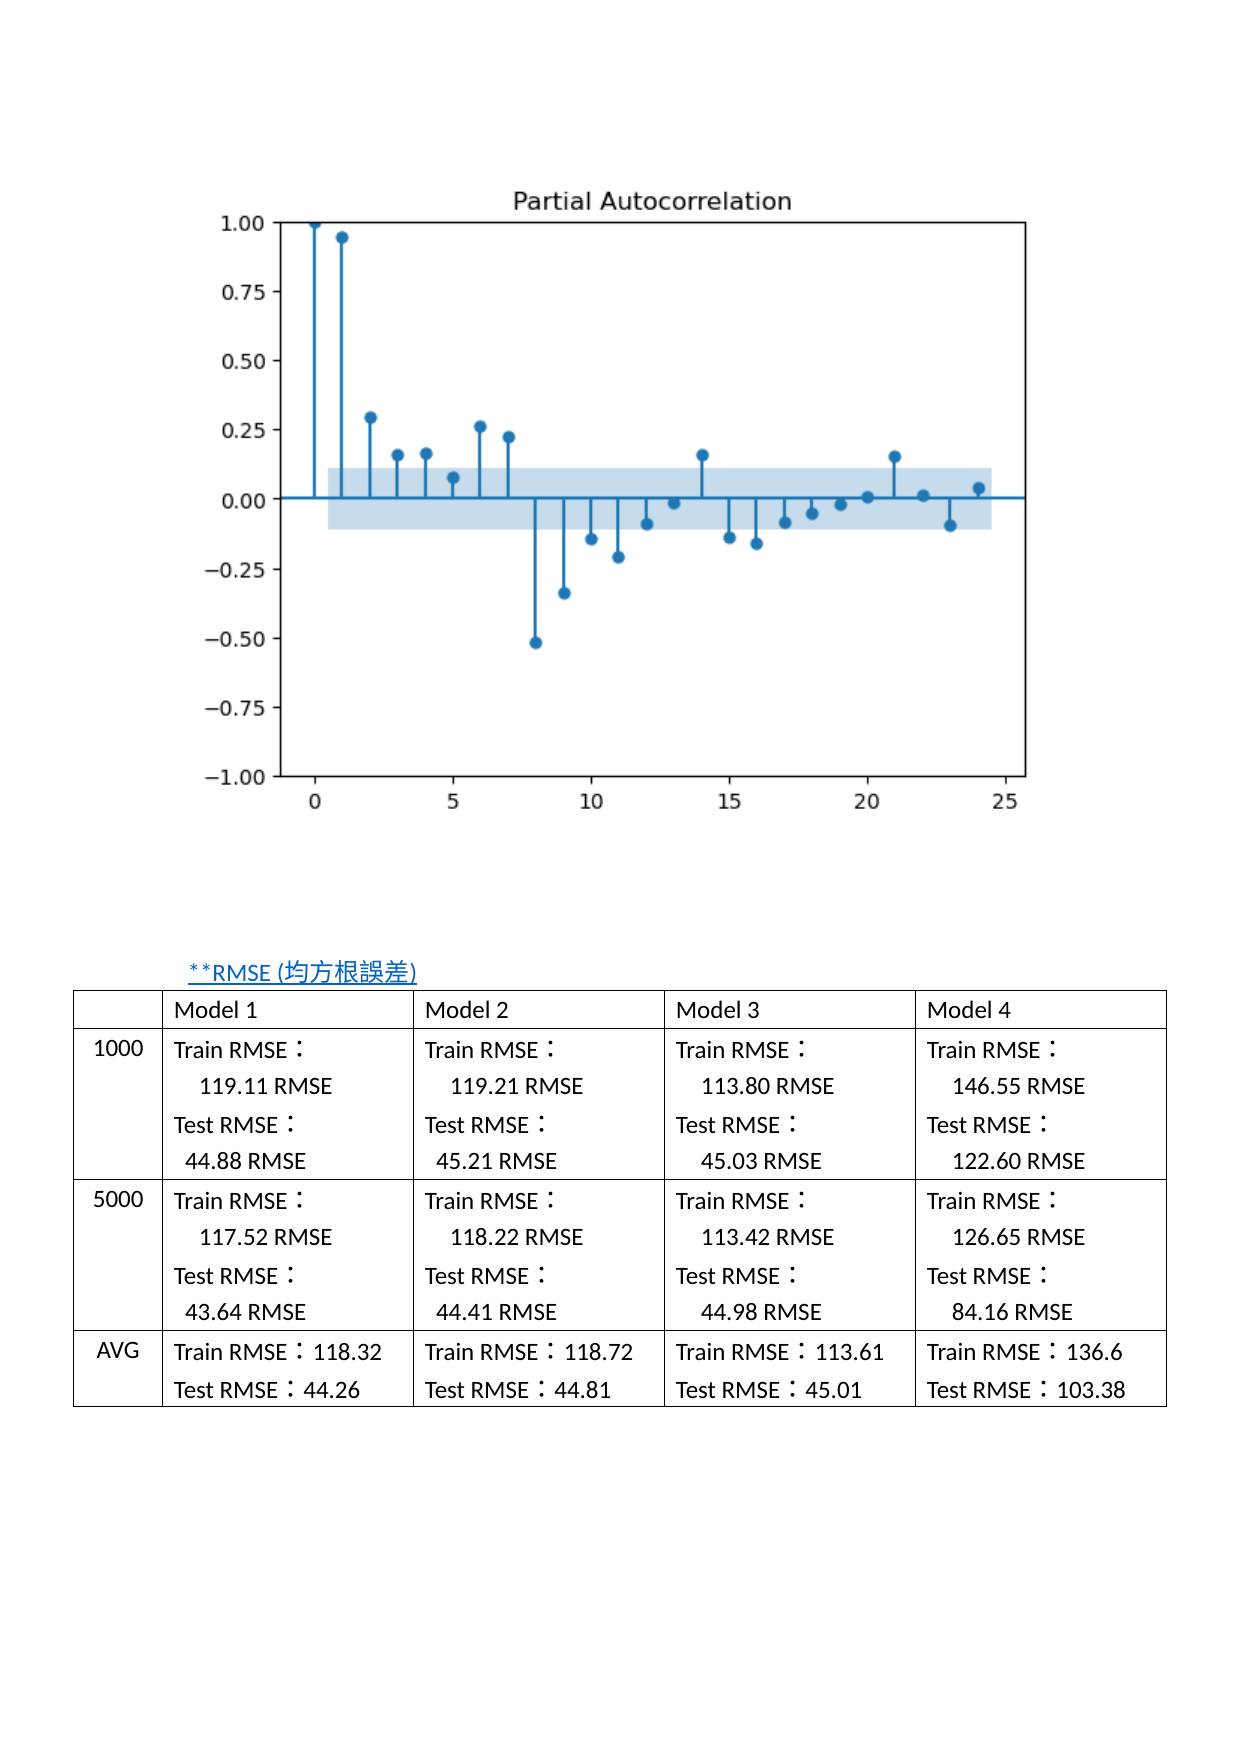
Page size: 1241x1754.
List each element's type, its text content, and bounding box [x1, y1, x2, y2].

table_cell Train RMSE： 119.21 RMSE Test RMSE： 45.21 RMSE [414, 1029, 664, 1179]
table_cell 1000 [74, 1029, 162, 1179]
table_cell Train RMSE： 119.11 RMSE Test RMSE： 44.88 RMSE [163, 1029, 413, 1179]
table_cell Train RMSE： 117.52 RMSE Test RMSE： 43.64 RMSE [163, 1180, 413, 1330]
table_cell Train RMSE： 113.42 RMSE Test RMSE： 44.98 RMSE [665, 1180, 915, 1330]
table_cell Train RMSE： 126.65 RMSE Test RMSE： 84.16 RMSE [916, 1180, 1166, 1330]
table_cell Train RMSE：118.72 Test RMSE：44.81 [414, 1331, 664, 1406]
table_header Model 1 [163, 991, 413, 1028]
picture [187, 177, 1040, 827]
table_header Model 2 [414, 991, 664, 1028]
table_header [74, 991, 162, 1028]
table_cell Train RMSE：136.6 Test RMSE：103.38 [916, 1331, 1166, 1406]
table_cell Train RMSE： 113.80 RMSE Test RMSE： 45.03 RMSE [665, 1029, 915, 1179]
text **RMSE (均方根誤差) [187, 952, 1053, 989]
table_header Model 4 [916, 991, 1166, 1028]
table_cell Train RMSE： 118.22 RMSE Test RMSE： 44.41 RMSE [414, 1180, 664, 1330]
table_cell 5000 [74, 1180, 162, 1330]
table_cell Train RMSE：113.61 Test RMSE：45.01 [665, 1331, 915, 1406]
table_header Model 3 [665, 991, 915, 1028]
table_cell Train RMSE：118.32 Test RMSE：44.26 [163, 1331, 413, 1406]
table_cell AVG [74, 1331, 162, 1406]
table_cell Train RMSE： 146.55 RMSE Test RMSE： 122.60 RMSE [916, 1029, 1166, 1179]
